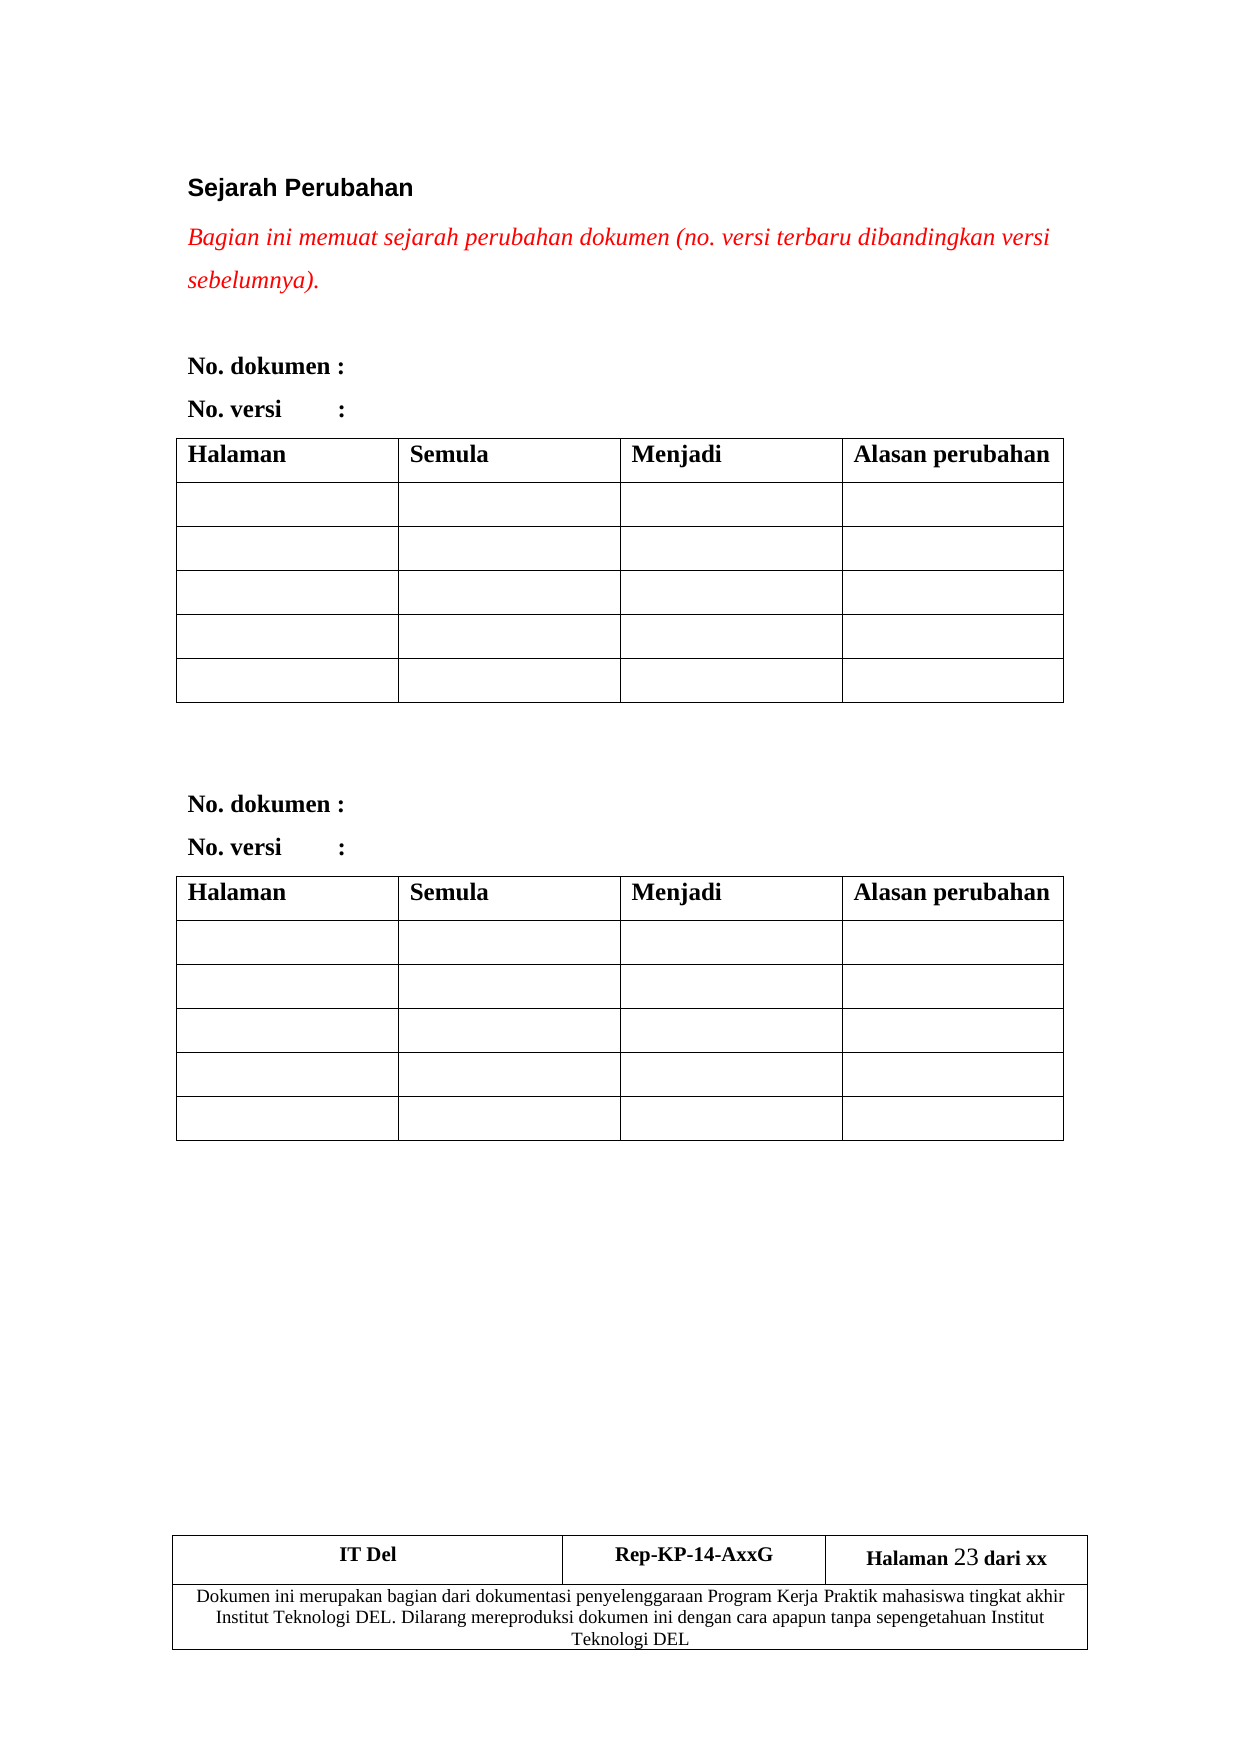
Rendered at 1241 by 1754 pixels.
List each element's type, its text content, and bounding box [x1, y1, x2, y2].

table_cell [399, 483, 620, 526]
table_header Alasan perubahan [843, 877, 1063, 920]
table_cell [621, 615, 842, 658]
table_cell [399, 571, 620, 614]
table_cell [621, 659, 842, 702]
table_cell [843, 659, 1063, 702]
table_header Halaman [177, 877, 398, 920]
table_cell [843, 615, 1063, 658]
table_cell [177, 1097, 398, 1140]
table_cell [843, 483, 1063, 526]
table_cell [177, 483, 398, 526]
table_cell [843, 1097, 1063, 1140]
table_cell [621, 921, 842, 964]
table_cell [177, 659, 398, 702]
table_cell [177, 1009, 398, 1052]
subtitle Sejarah Perubahan [187, 173, 1092, 201]
table_cell [621, 571, 842, 614]
table_cell [843, 527, 1063, 570]
table_cell [399, 527, 620, 570]
table_cell [843, 571, 1063, 614]
table_cell [843, 1053, 1063, 1096]
table_cell [399, 659, 620, 702]
table_header Halaman [177, 439, 398, 482]
table_cell [843, 921, 1063, 964]
text No. dokumen : [187, 789, 1092, 818]
table_cell [399, 965, 620, 1008]
table_cell [399, 615, 620, 658]
table_cell [621, 1097, 842, 1140]
table_header Semula [399, 439, 620, 482]
text No. dokumen : [187, 351, 1092, 380]
table_cell [621, 1009, 842, 1052]
table_cell [843, 1009, 1063, 1052]
table_cell [399, 1009, 620, 1052]
table_cell [399, 921, 620, 964]
text Bagian ini memuat sejarah perubahan dokumen (no. versi terbaru dibandingkan versi sebelumnya). [187, 222, 1092, 294]
table_header Menjadi [621, 877, 842, 920]
table_header Alasan perubahan [843, 439, 1063, 482]
table_cell [177, 527, 398, 570]
table_cell [399, 1053, 620, 1096]
table_cell [843, 965, 1063, 1008]
text No. versi : [187, 394, 1092, 423]
table_cell [621, 1053, 842, 1096]
table_cell [177, 965, 398, 1008]
table_header Semula [399, 877, 620, 920]
table_cell [177, 571, 398, 614]
table_cell [399, 1097, 620, 1140]
table_cell [177, 921, 398, 964]
table_cell [621, 965, 842, 1008]
table_cell [177, 615, 398, 658]
table_cell [177, 1053, 398, 1096]
text No. versi : [187, 832, 1092, 861]
table_header Menjadi [621, 439, 842, 482]
table_cell [621, 483, 842, 526]
table_cell [621, 527, 842, 570]
